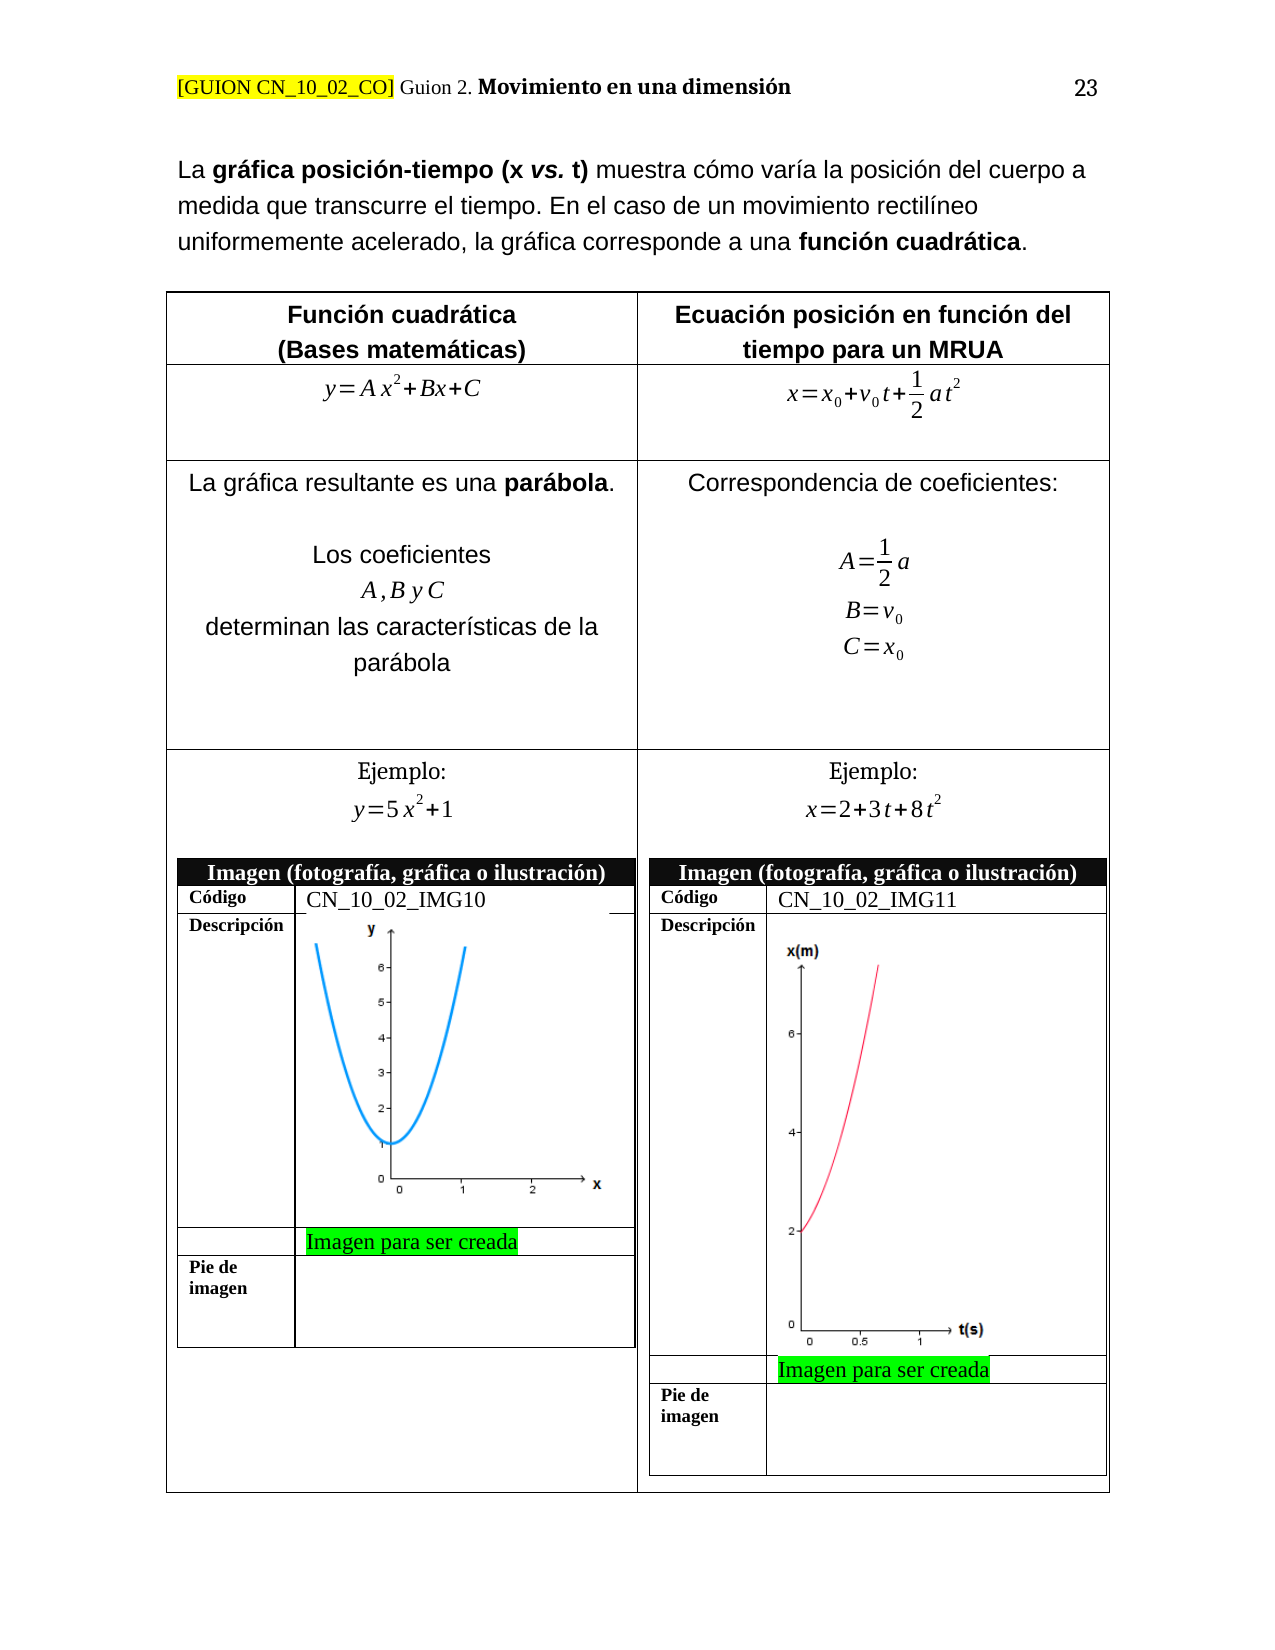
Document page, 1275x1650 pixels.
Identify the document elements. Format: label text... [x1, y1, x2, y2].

table_header Función cuadrática (Bases matemáticas) [167, 293, 637, 364]
table_cell La gráfica resultante es una parábola. Los coeficientes determinan las características de la parábola [167, 461, 637, 749]
picture [306, 913, 610, 1201]
table_cell Ejemplo: [638, 750, 1109, 1492]
table_cell Ejemplo: [167, 750, 637, 1492]
table_cell [638, 365, 1109, 460]
table_cell [167, 365, 637, 460]
picture [777, 939, 989, 1356]
table_cell Correspondencia de coeficientes: [638, 461, 1109, 749]
text La gráfica posición-tiempo (x vs. t) muestra cómo varía la posición del cuerpo a medida que transcurre el tiempo. En el caso de un movimiento rectilíneo uniformemente acelerado, la gráfica corresponde a una función cuadrática. [177, 148, 1098, 255]
table_header Ecuación posición en función del tiempo para un MRUA [638, 293, 1109, 364]
